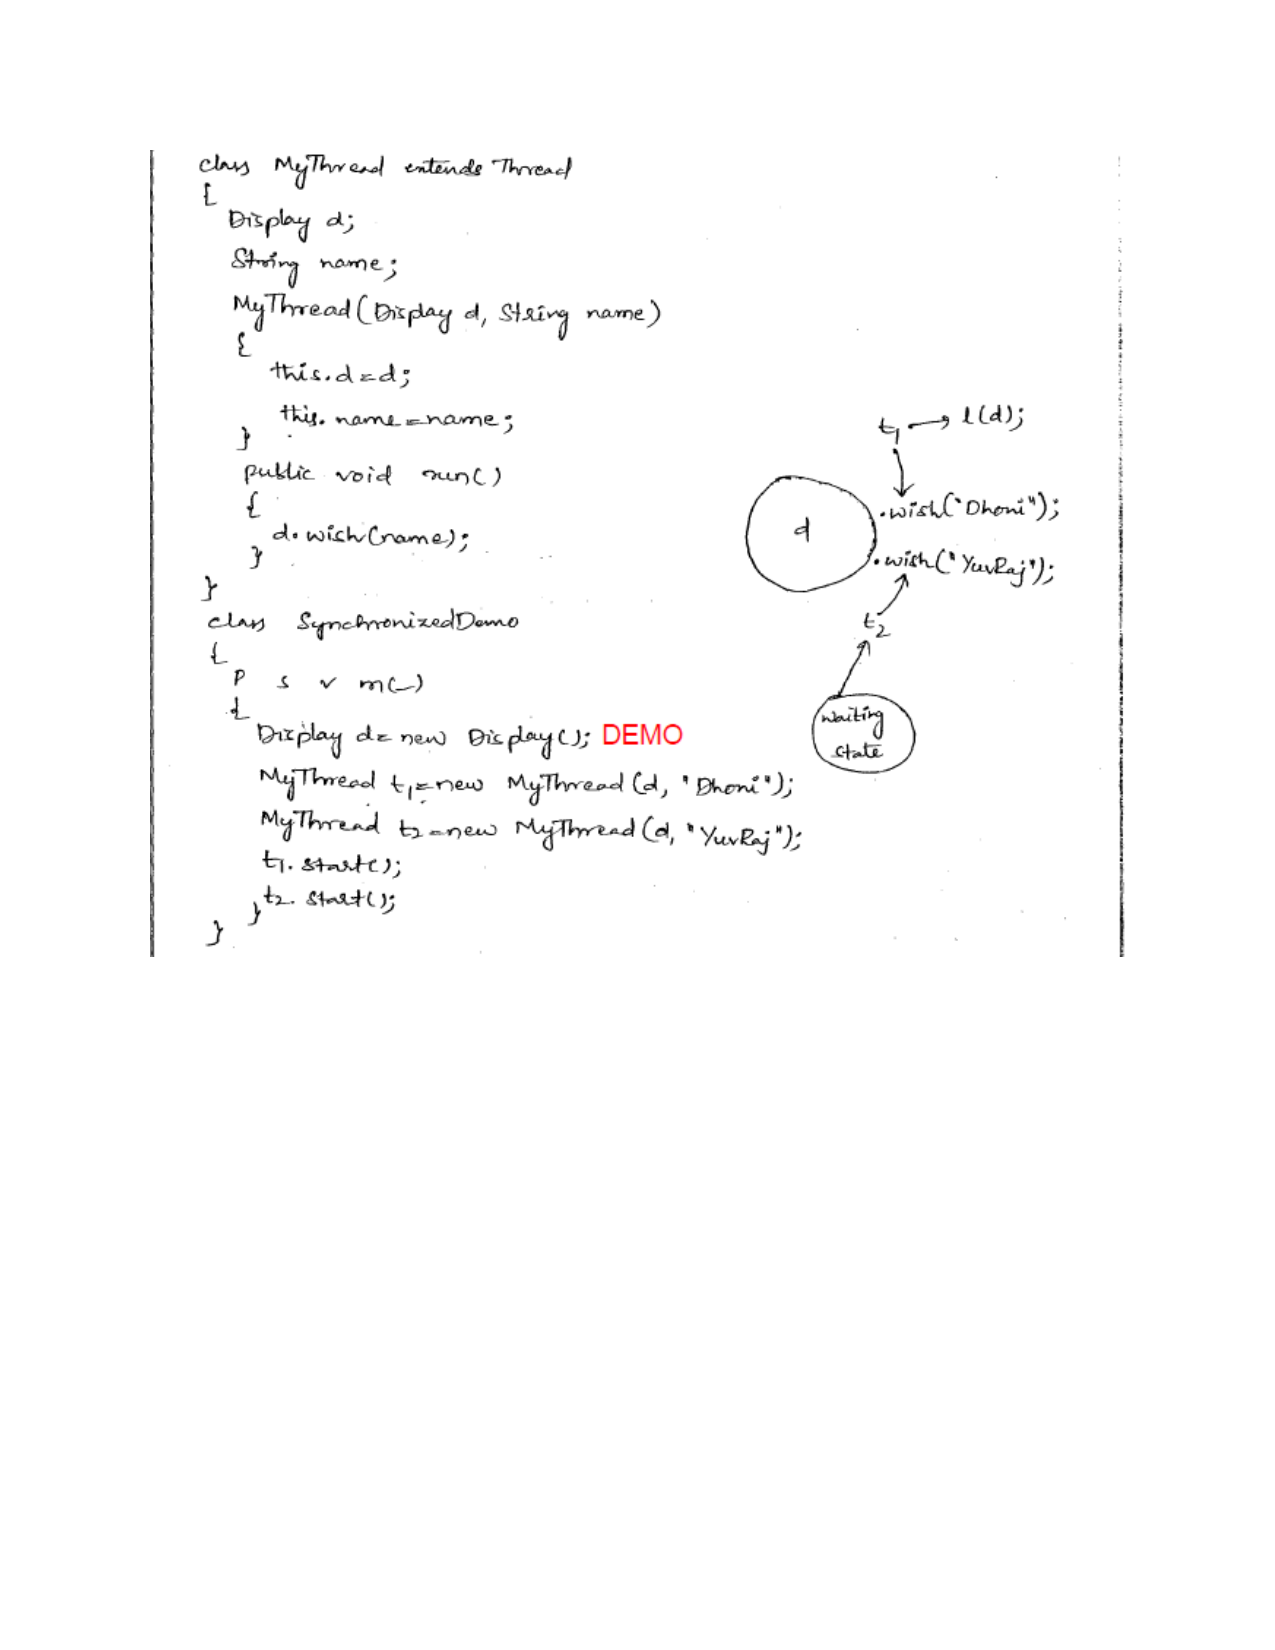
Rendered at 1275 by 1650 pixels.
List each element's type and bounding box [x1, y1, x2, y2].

picture [150, 150, 1125, 957]
